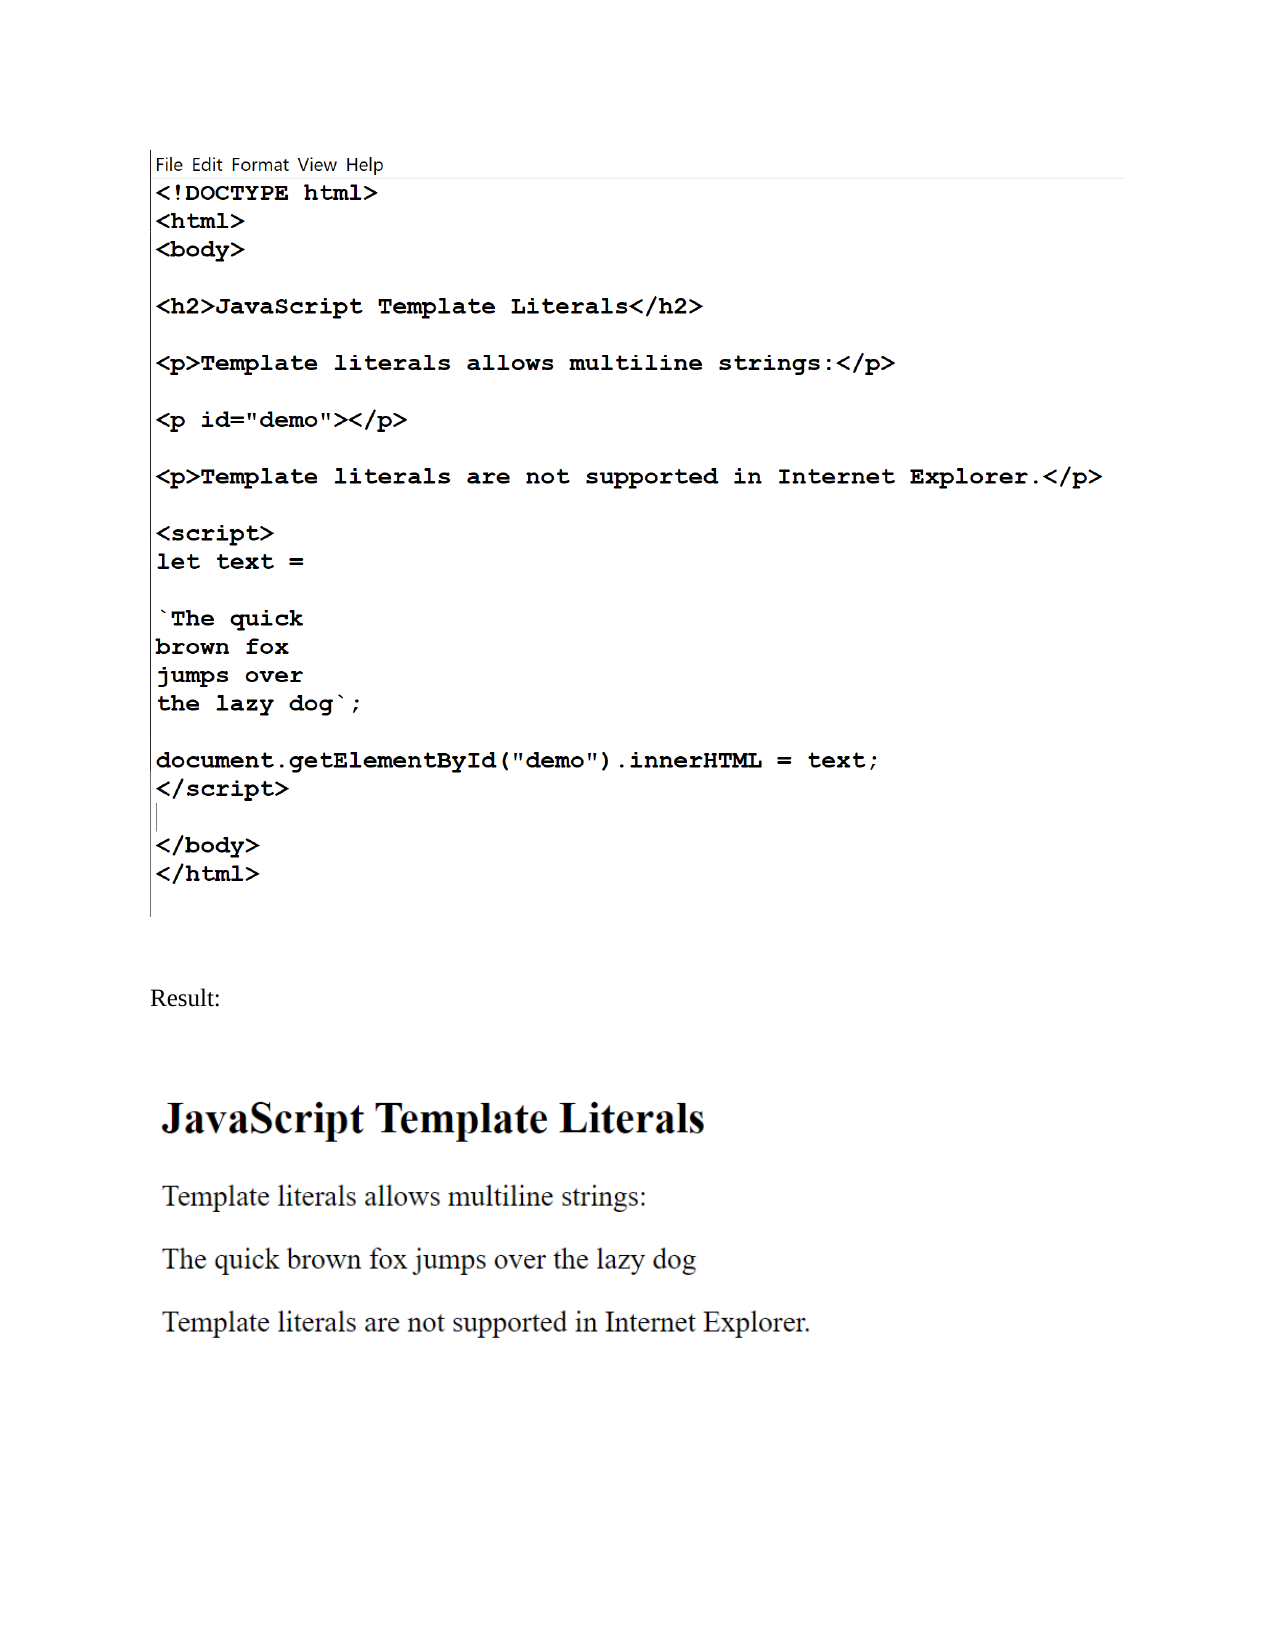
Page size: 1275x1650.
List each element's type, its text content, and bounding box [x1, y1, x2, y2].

picture [150, 150, 1125, 917]
text Result: [150, 983, 1125, 1043]
picture [150, 1061, 848, 1406]
